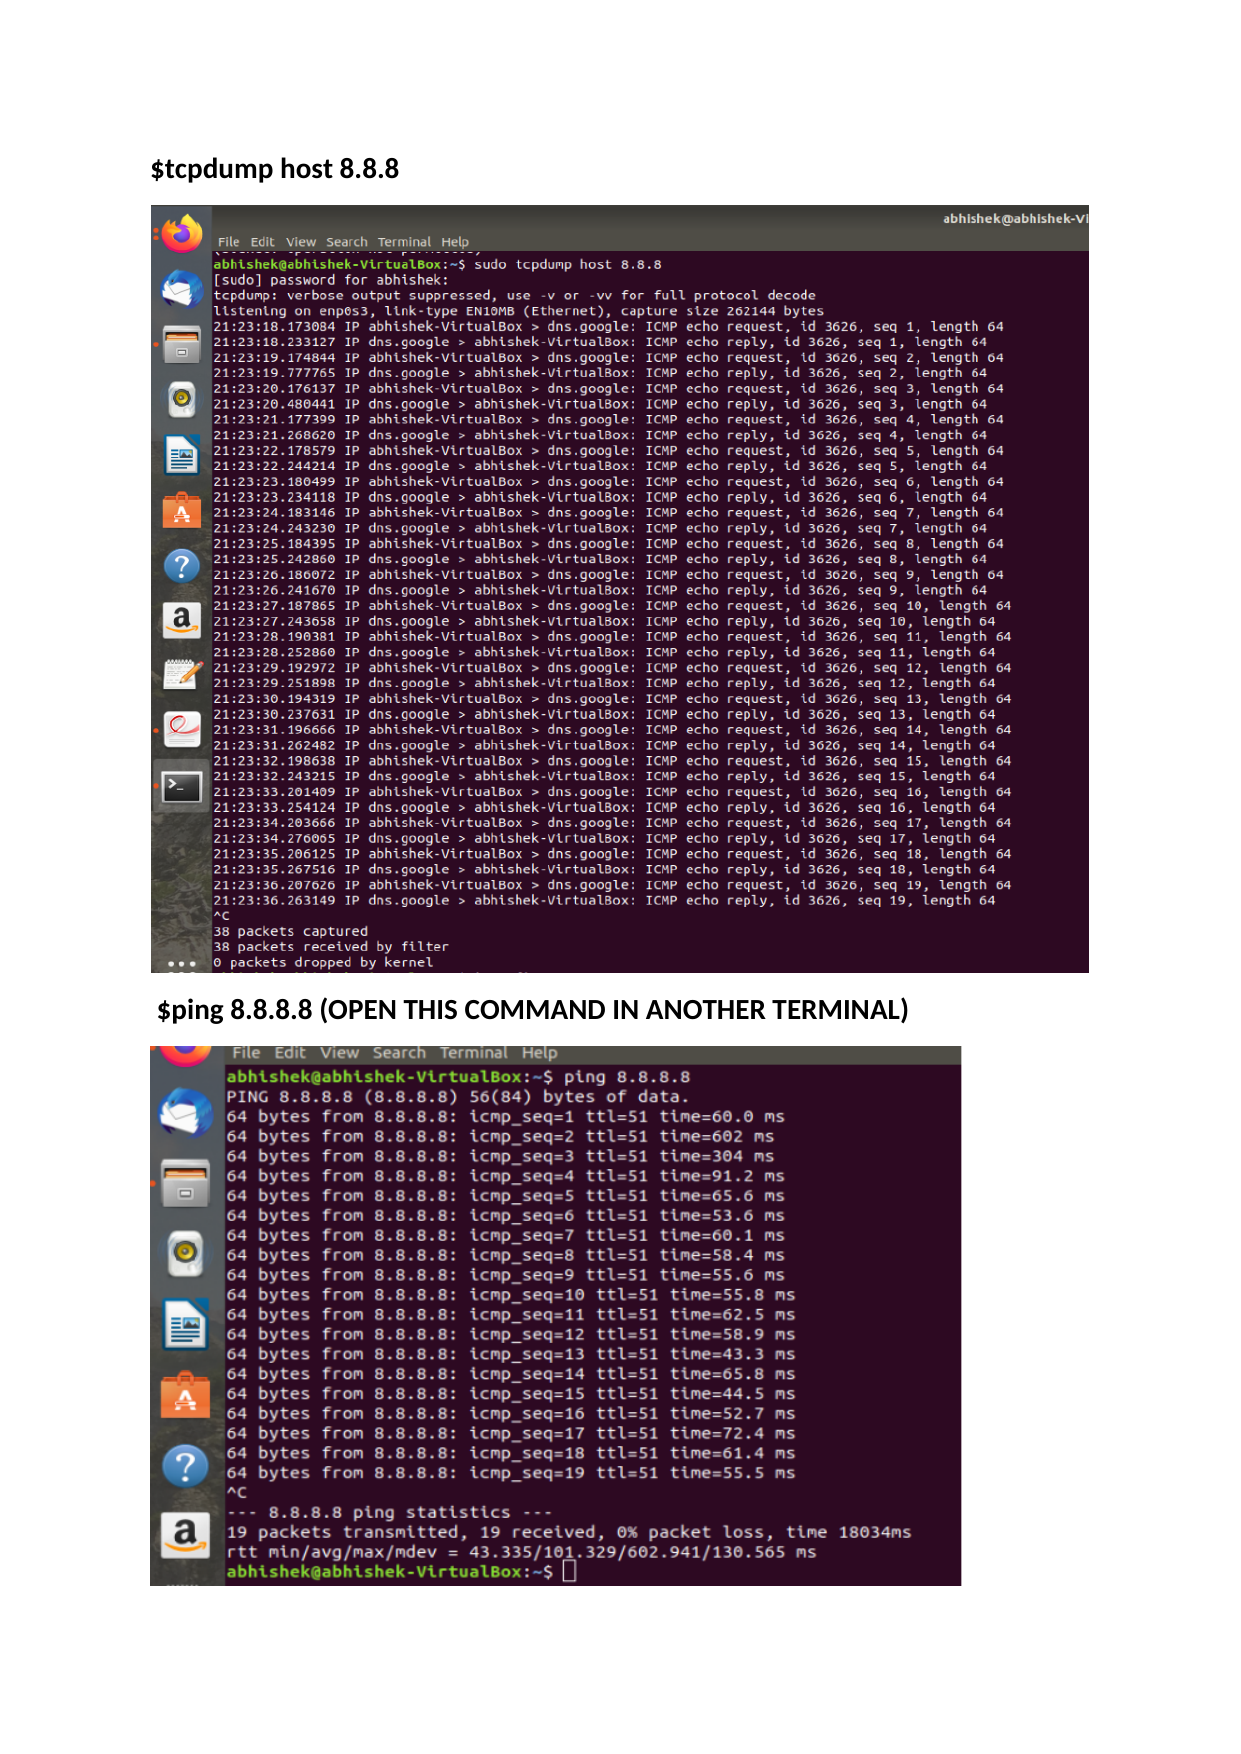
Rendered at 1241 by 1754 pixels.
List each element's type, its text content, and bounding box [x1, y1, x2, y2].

text $tcpdump host 8.8.8 [150, 150, 1090, 186]
text $ping 8.8.8.8 (OPEN THIS COMMAND IN ANOTHER TERMINAL) [150, 991, 1090, 1027]
picture [150, 1046, 962, 1586]
picture [150, 205, 1089, 973]
